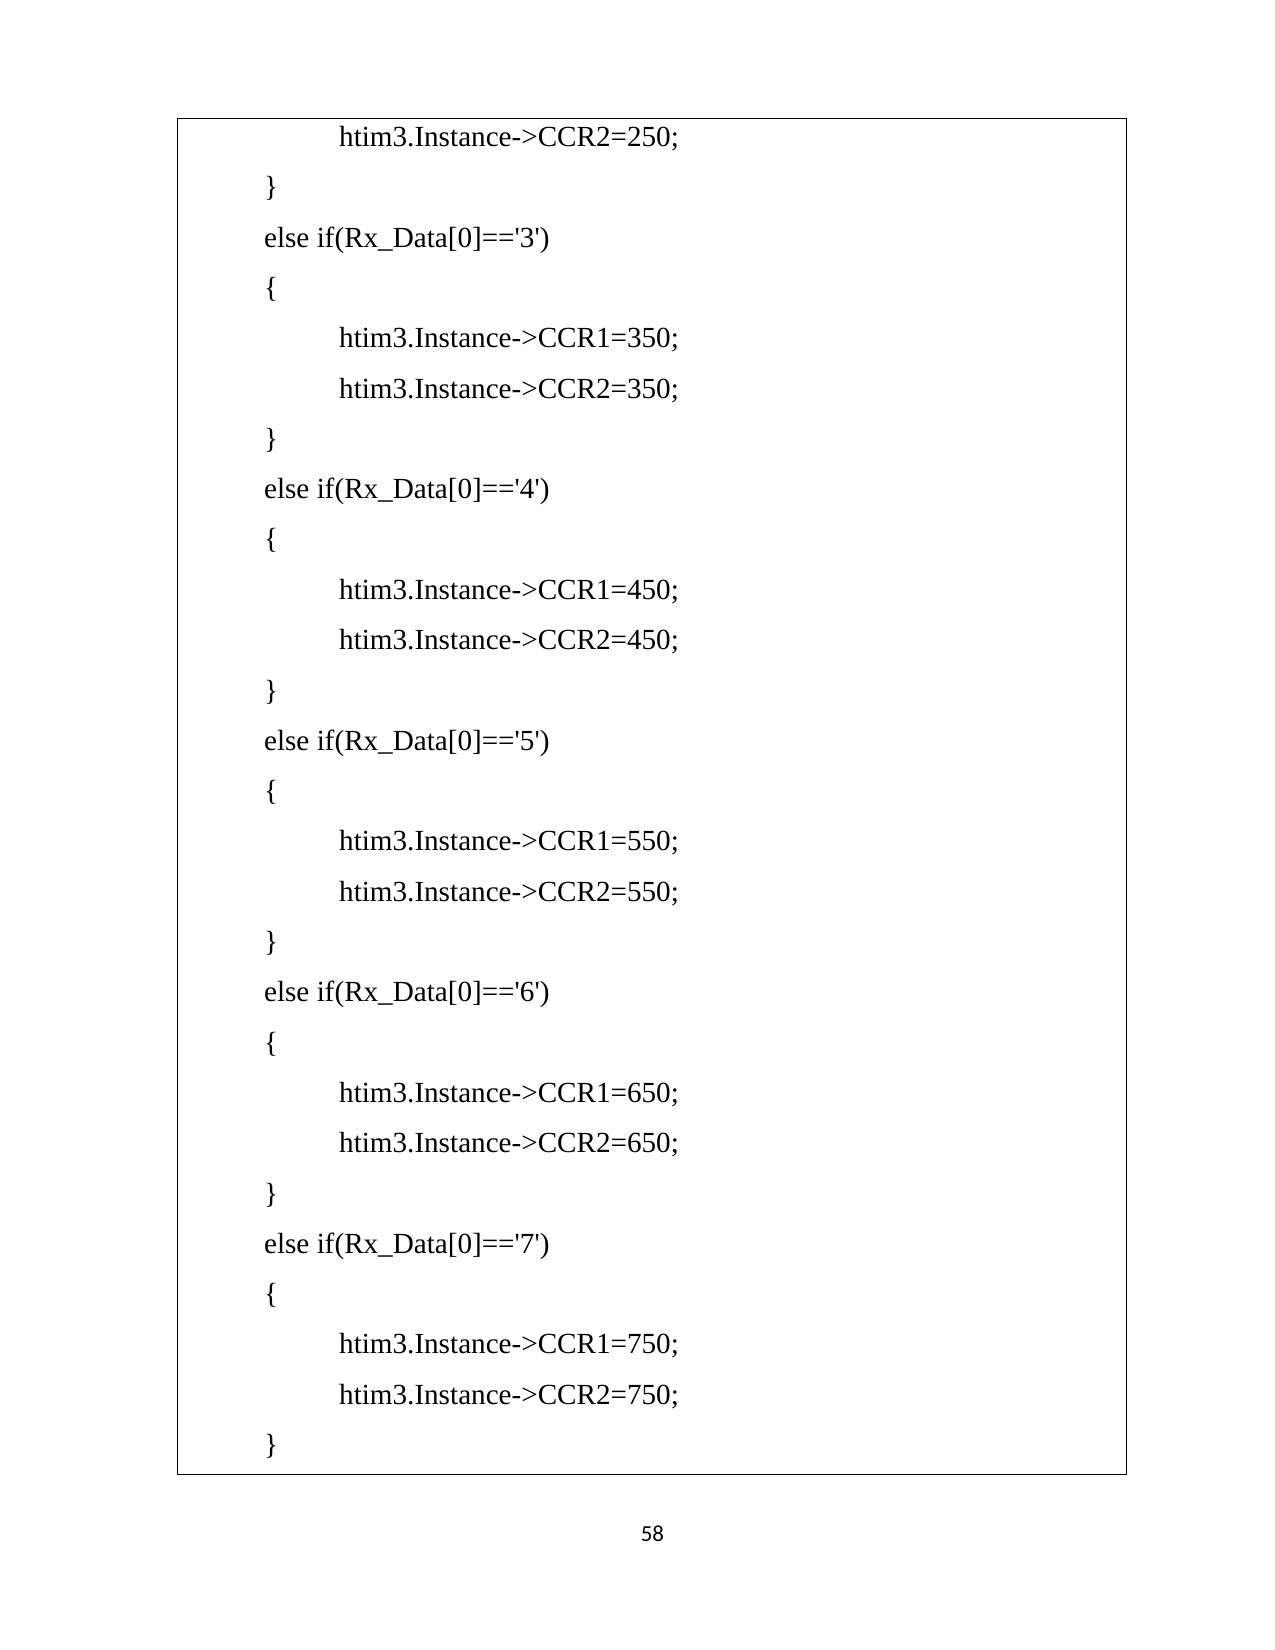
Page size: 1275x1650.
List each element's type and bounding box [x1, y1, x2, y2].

table_header [178, 119, 1126, 1474]
